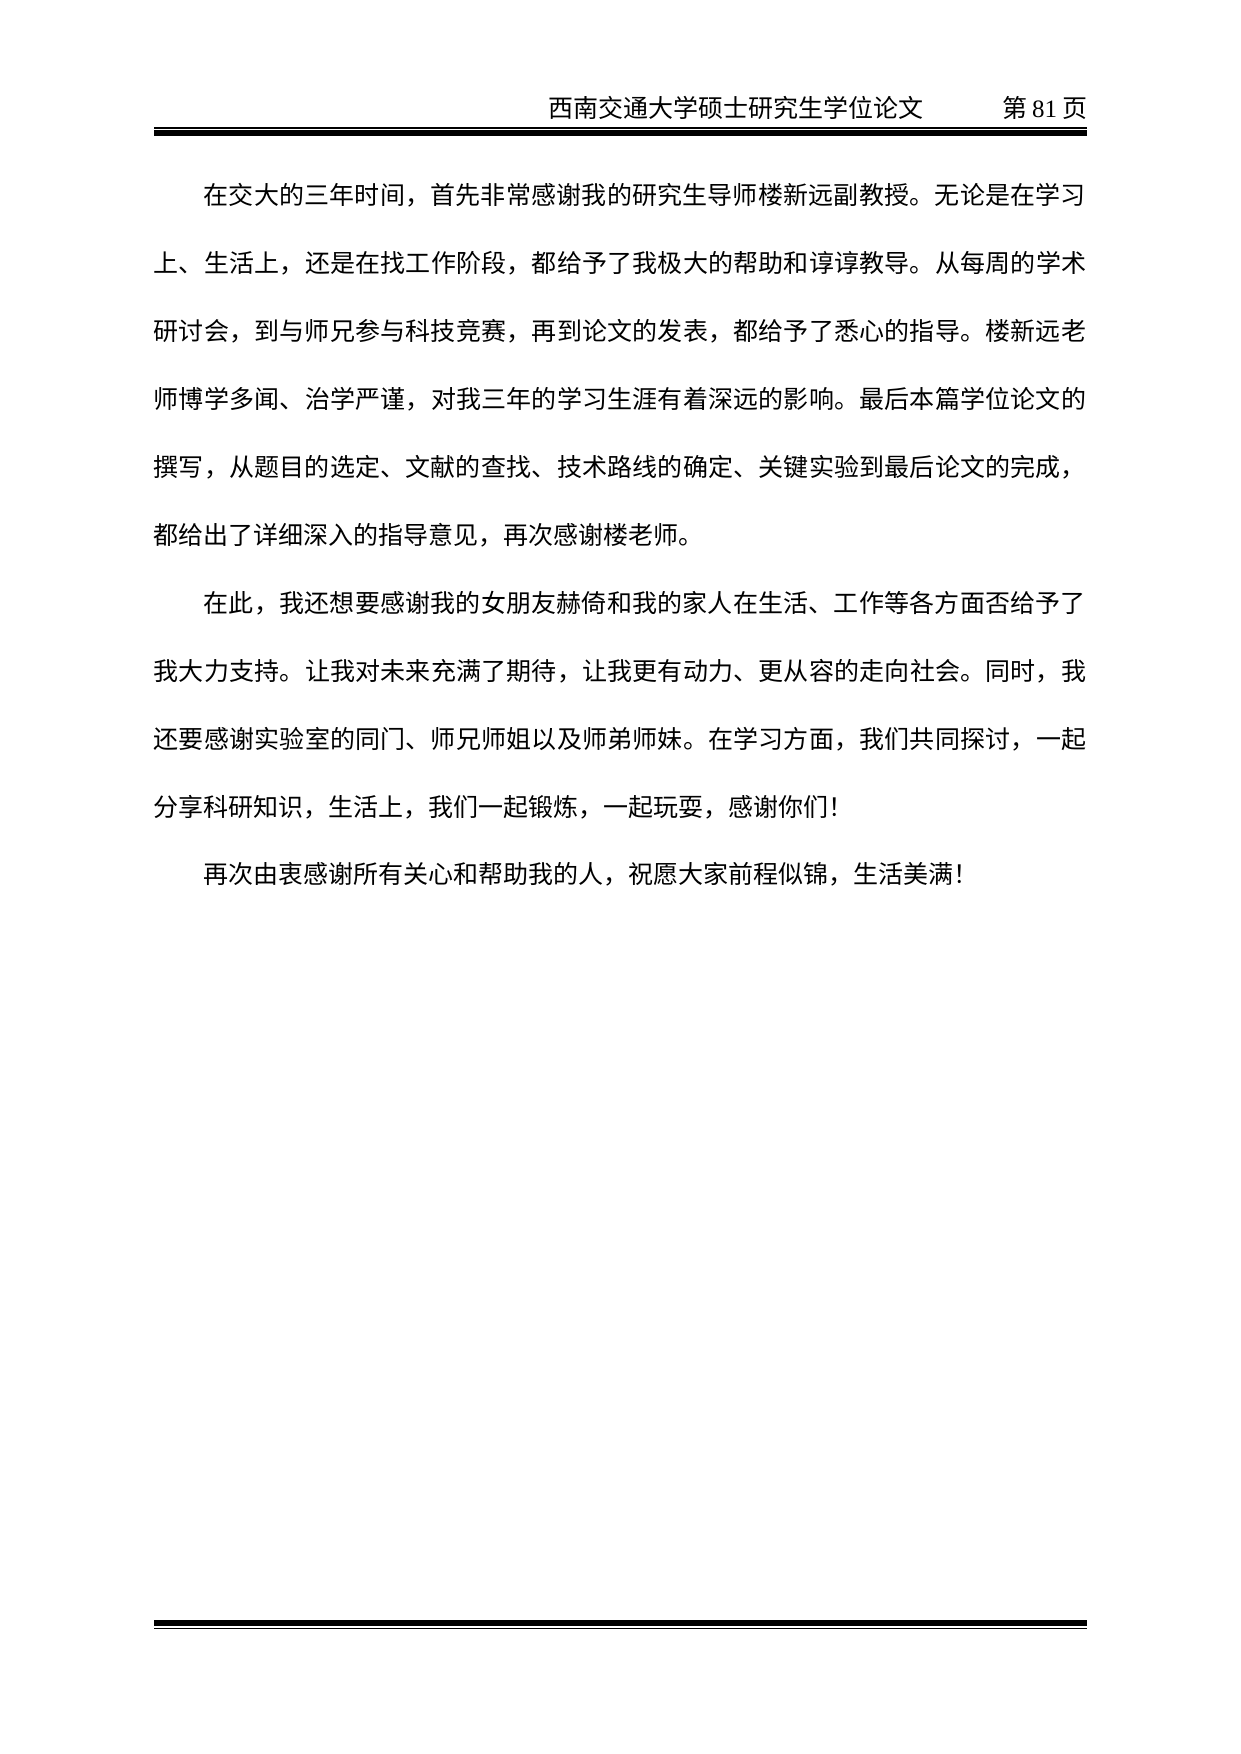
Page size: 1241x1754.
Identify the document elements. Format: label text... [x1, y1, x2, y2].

text 再次由衷感谢所有关心和帮助我的人，祝愿大家前程似锦，生活美满！ [153, 839, 1087, 907]
text 在交大的三年时间，首先非常感谢我的研究生导师楼新远副教授。无论是在学习上、生活上，还是在找工作阶段，都给予了我极大的帮助和谆谆教导。从每周的学术研讨会，到与师兄参与科技竞赛，再到论文的发表，都给予了悉心的指导。楼新远老师博学多闻、治学严谨，对我三年的学习生涯有着深远的影响。最后本篇学位论文的撰写，从题目的选定、文献的查找、技术路线的确定、关键实验到最后论文的完成，都给出了详细深入的指导意见，再次感谢楼老师。 [153, 160, 1087, 567]
text 在此，我还想要感谢我的女朋友赫倚和我的家人在生活、工作等各方面否给予了我大力支持。让我对未来充满了期待，让我更有动力、更从容的走向社会。同时，我还要感谢实验室的同门、师兄师姐以及师弟师妹。在学习方面，我们共同探讨，一起分享科研知识，生活上，我们一起锻炼，一起玩耍，感谢你们！ [153, 567, 1087, 839]
